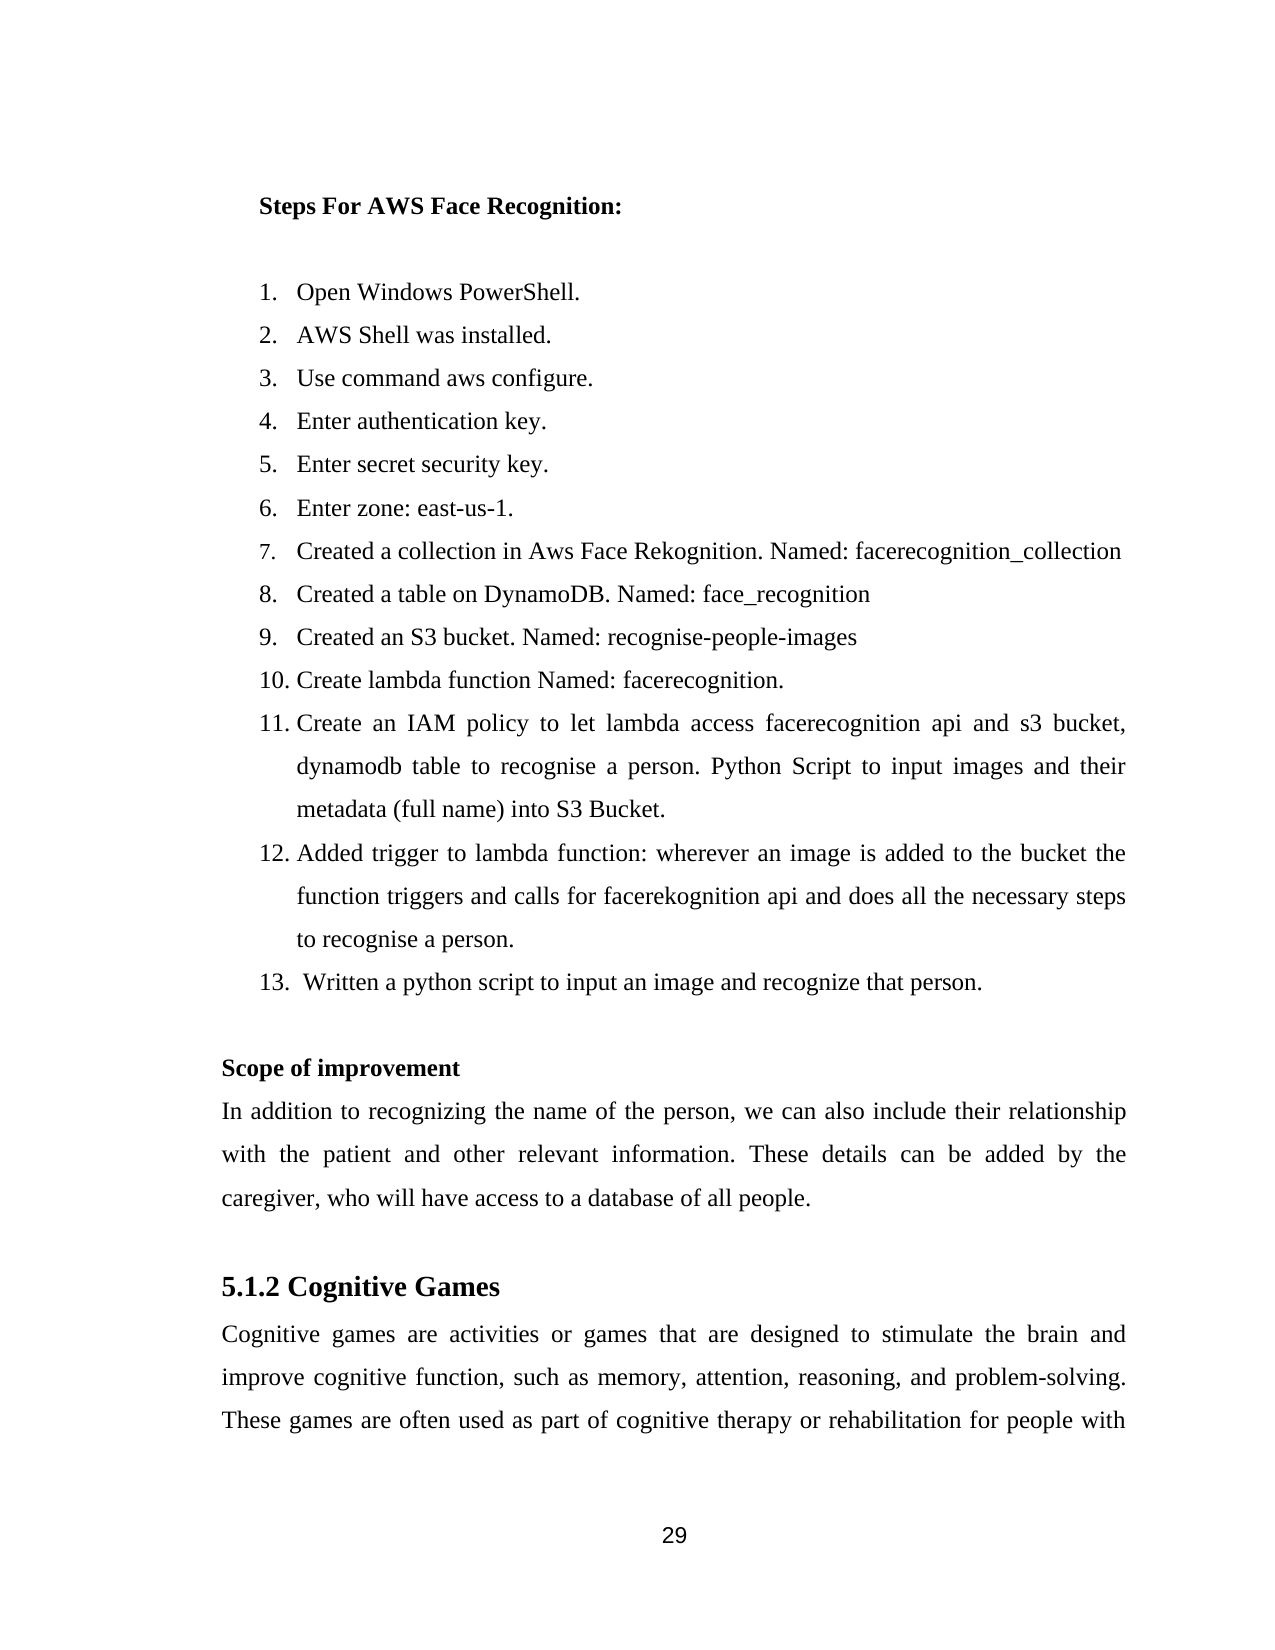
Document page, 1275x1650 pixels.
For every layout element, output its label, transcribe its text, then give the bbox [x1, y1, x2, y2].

list Added trigger to lambda function: wherever an image is added to the bucket the function triggers and calls for facerekognition api and does all the necessary steps to recognise a person. [259, 838, 1127, 953]
list Use command aws configure. [259, 363, 1127, 392]
list Created an S3 bucket. Named: recognise-people-images [259, 622, 1127, 651]
list Create an IAM policy to let lambda access facerecognition api and s3 bucket, dynamodb table to recognise a person. Python Script to input images and their metadata (full name) into S3 Bucket. [259, 708, 1127, 823]
list Enter zone: east-us-1. [259, 493, 1127, 521]
list Create lambda function Named: facerecognition. [259, 665, 1127, 694]
list Created a table on DynamoDB. Named: face_recognition [259, 579, 1127, 608]
list AWS Shell was installed. [259, 320, 1127, 349]
text Scope of improvement [221, 1053, 1127, 1082]
text Steps For AWS Face Recognition: [221, 191, 1127, 219]
list Enter secret security key. [259, 449, 1127, 478]
list Created a collection in Aws Face Rekognition. Named: facerecognition_collection [259, 536, 1127, 564]
list Enter authentication key. [259, 406, 1127, 435]
list Open Windows PowerShell. [259, 277, 1127, 306]
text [221, 1319, 1127, 1434]
text 5.1.2 Cognitive Games [221, 1269, 1127, 1302]
list Written a python script to input an image and recognize that person. [259, 967, 1127, 996]
text In addition to recognizing the name of the person, we can also include their relationship with the patient and other relevant information. These details can be added by the caregiver, who will have access to a database of all people. [221, 1096, 1127, 1211]
